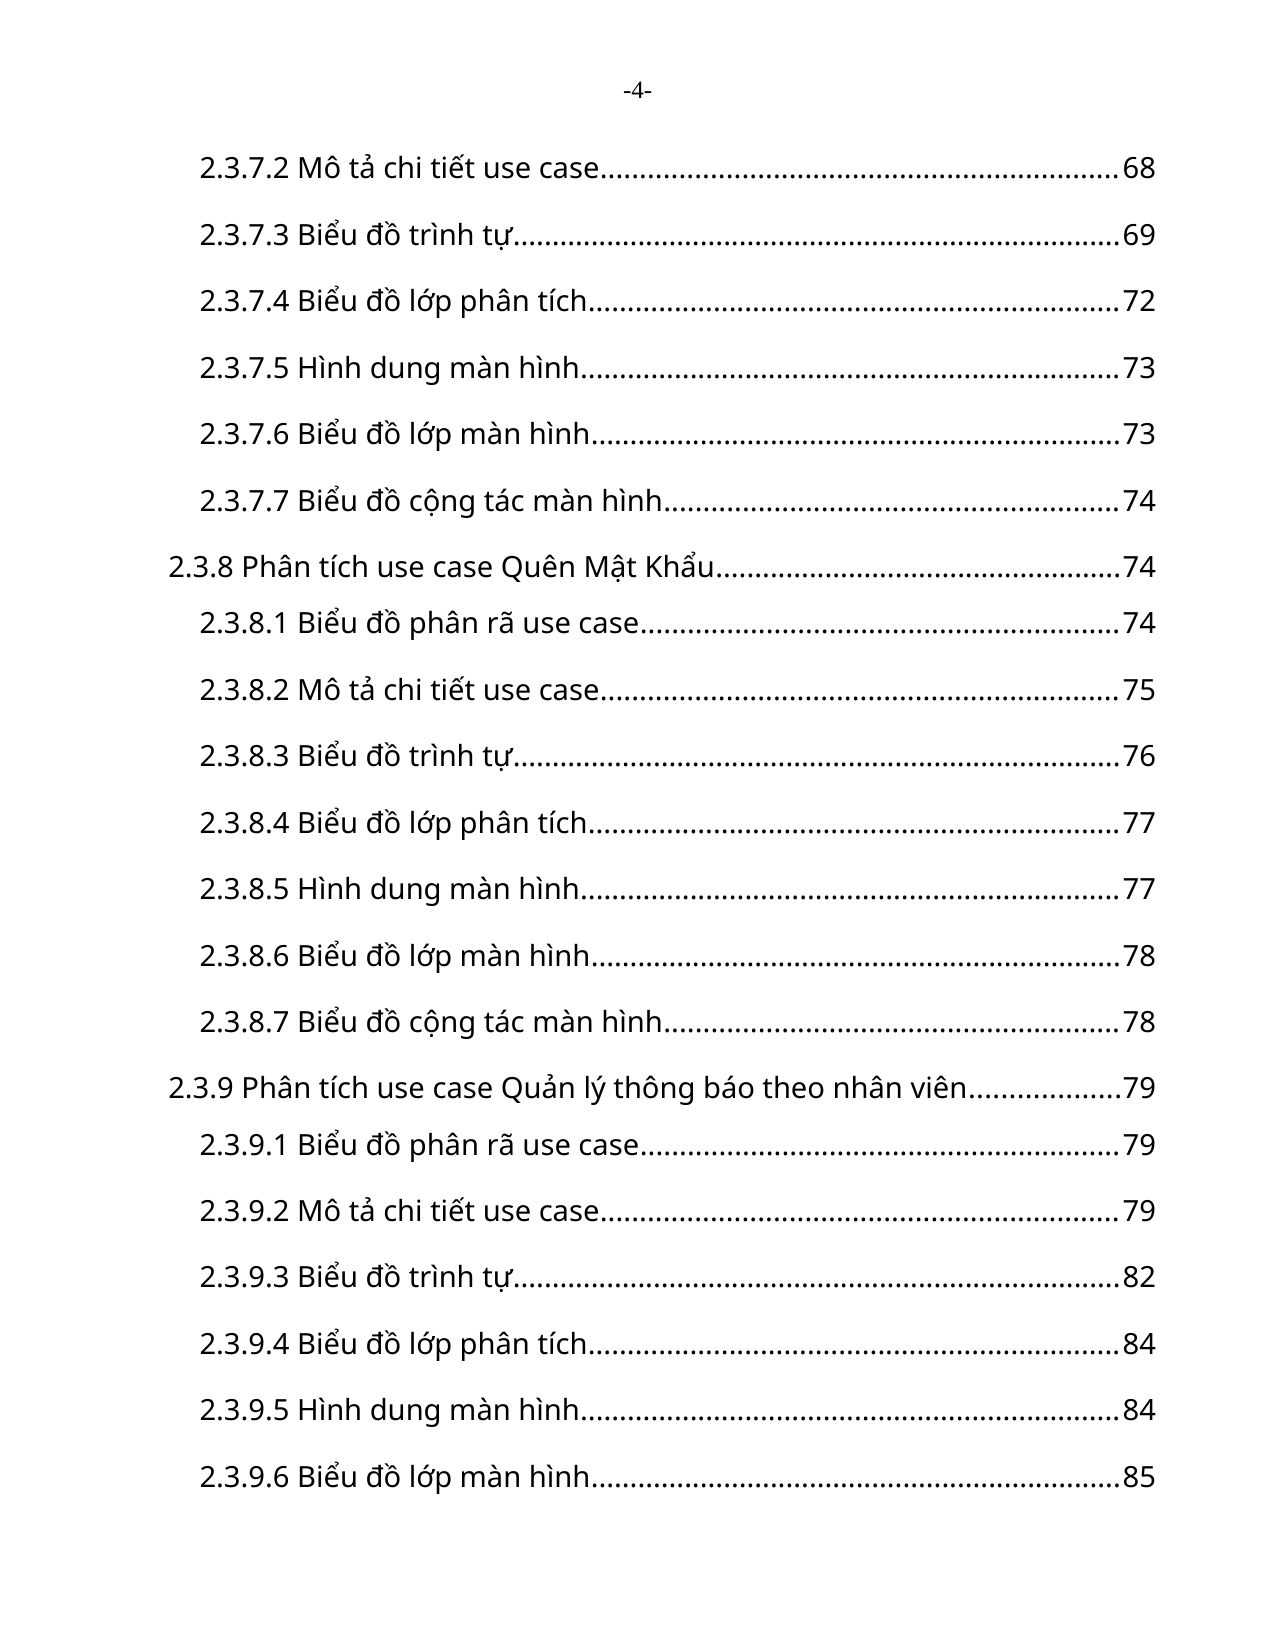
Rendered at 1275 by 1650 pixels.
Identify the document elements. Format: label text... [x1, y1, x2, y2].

text 2.3.7.4 Biểu đồ lớp phân tích 72 [199, 281, 1157, 320]
text 2.3.7.5 Hình dung màn hình 73 [199, 347, 1157, 387]
text 2.3.8.3 Biểu đồ trình tự 76 [199, 735, 1157, 775]
text 2.3.9.4 Biểu đồ lớp phân tích 84 [199, 1323, 1157, 1363]
text 2.3.9.5 Hình dung màn hình 84 [199, 1389, 1157, 1429]
text 2.3.7.2 Mô tả chi tiết use case 68 [199, 148, 1157, 187]
text 2.3.8.2 Mô tả chi tiết use case 75 [199, 669, 1157, 709]
text 2.3.7.3 Biểu đồ trình tự 69 [199, 214, 1157, 254]
text 2.3.7.7 Biểu đồ cộng tác màn hình 74 [199, 480, 1157, 520]
text 2.3.7.6 Biểu đồ lớp màn hình 73 [199, 413, 1157, 453]
text 2.3.8.1 Biểu đồ phân rã use case 74 [199, 602, 1157, 642]
text 2.3.9.1 Biểu đồ phân rã use case 79 [199, 1124, 1157, 1163]
text 2.3.8.6 Biểu đồ lớp màn hình 78 [199, 935, 1157, 974]
text 2.3.8.7 Biểu đồ cộng tác màn hình 78 [199, 1001, 1157, 1041]
text 2.3.8 Phân tích use case Quên Mật Khẩu 74 [168, 546, 1157, 586]
text 2.3.9 Phân tích use case Quản lý thông báo theo nhân viên 79 [168, 1068, 1157, 1107]
text 2.3.9.2 Mô tả chi tiết use case 79 [199, 1190, 1157, 1230]
text 2.3.9.6 Biểu đồ lớp màn hình 85 [199, 1456, 1157, 1496]
text 2.3.9.3 Biểu đồ trình tự 82 [199, 1257, 1157, 1296]
text 2.3.8.4 Biểu đồ lớp phân tích 77 [199, 802, 1157, 842]
text 2.3.8.5 Hình dung màn hình 77 [199, 868, 1157, 908]
